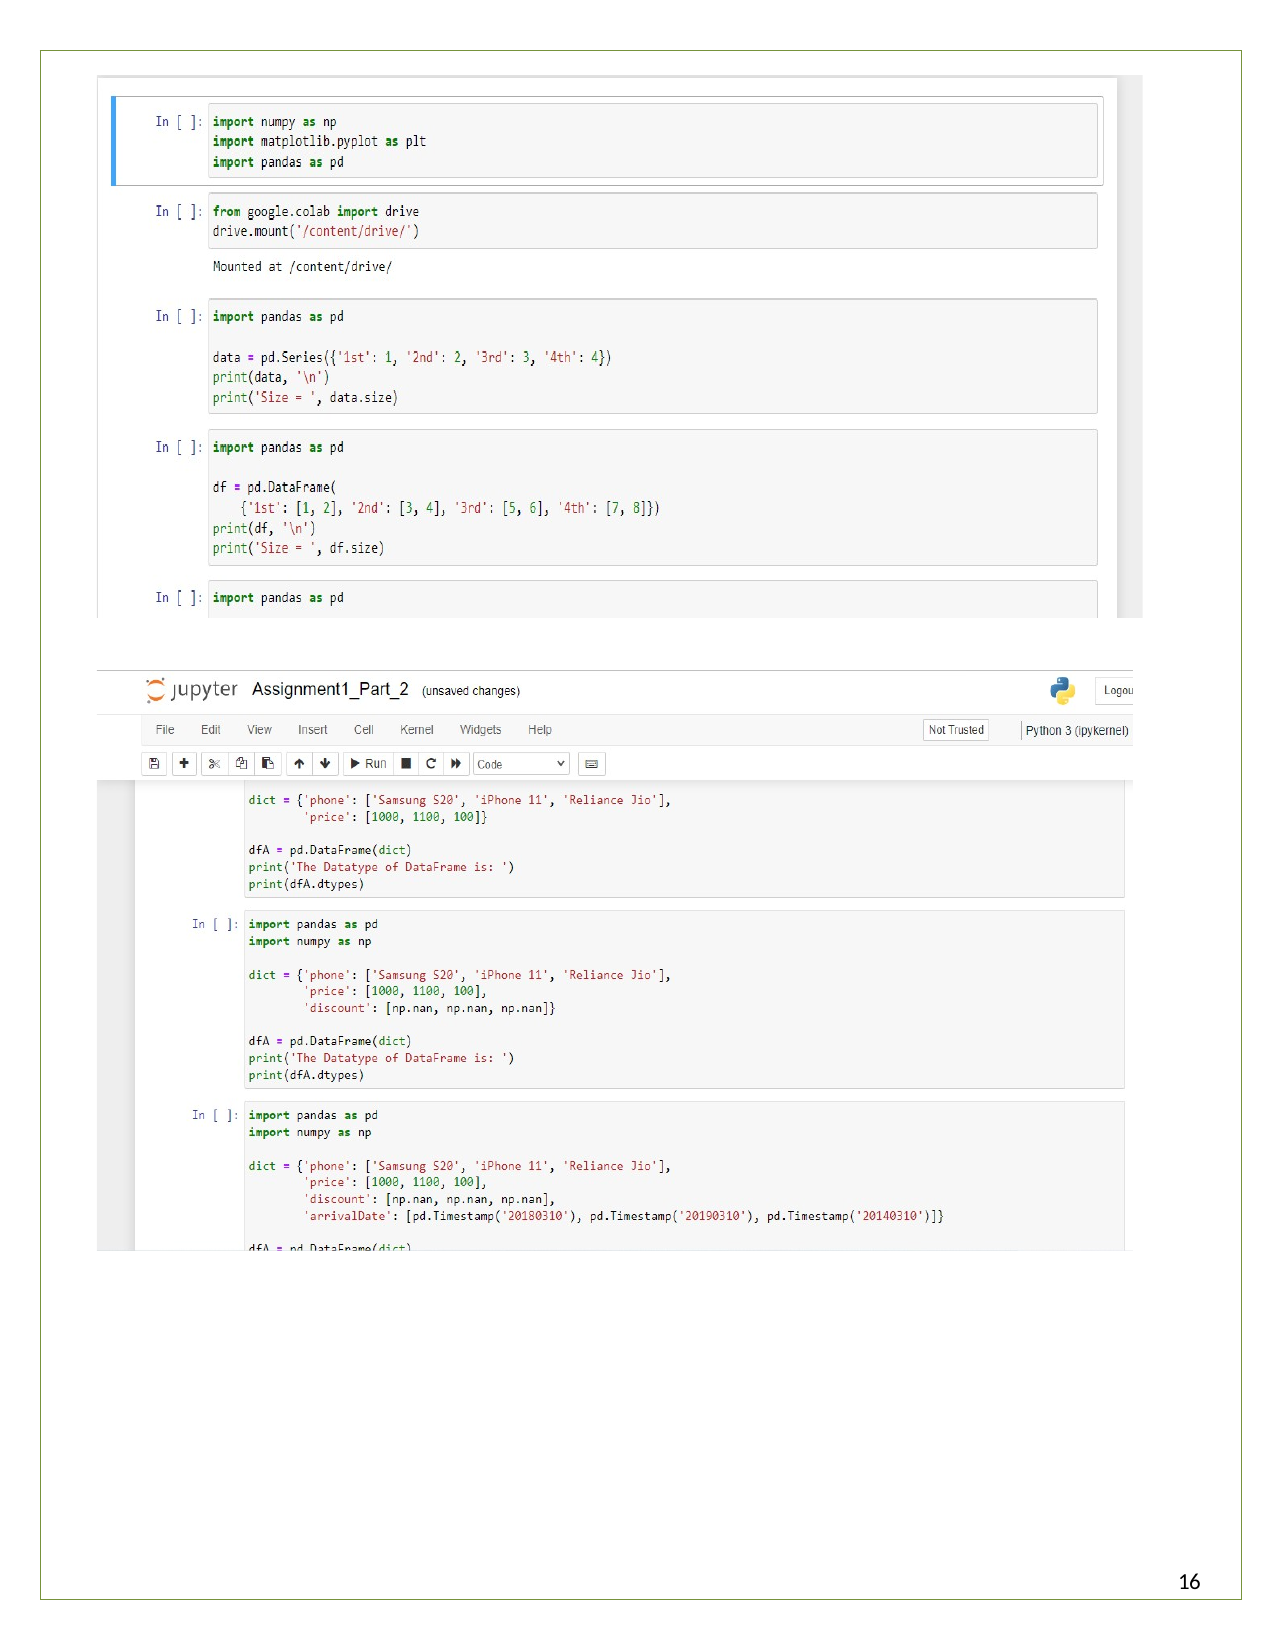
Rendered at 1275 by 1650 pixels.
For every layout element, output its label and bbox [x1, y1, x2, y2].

picture [96, 670, 1133, 1251]
picture [96, 75, 1143, 618]
